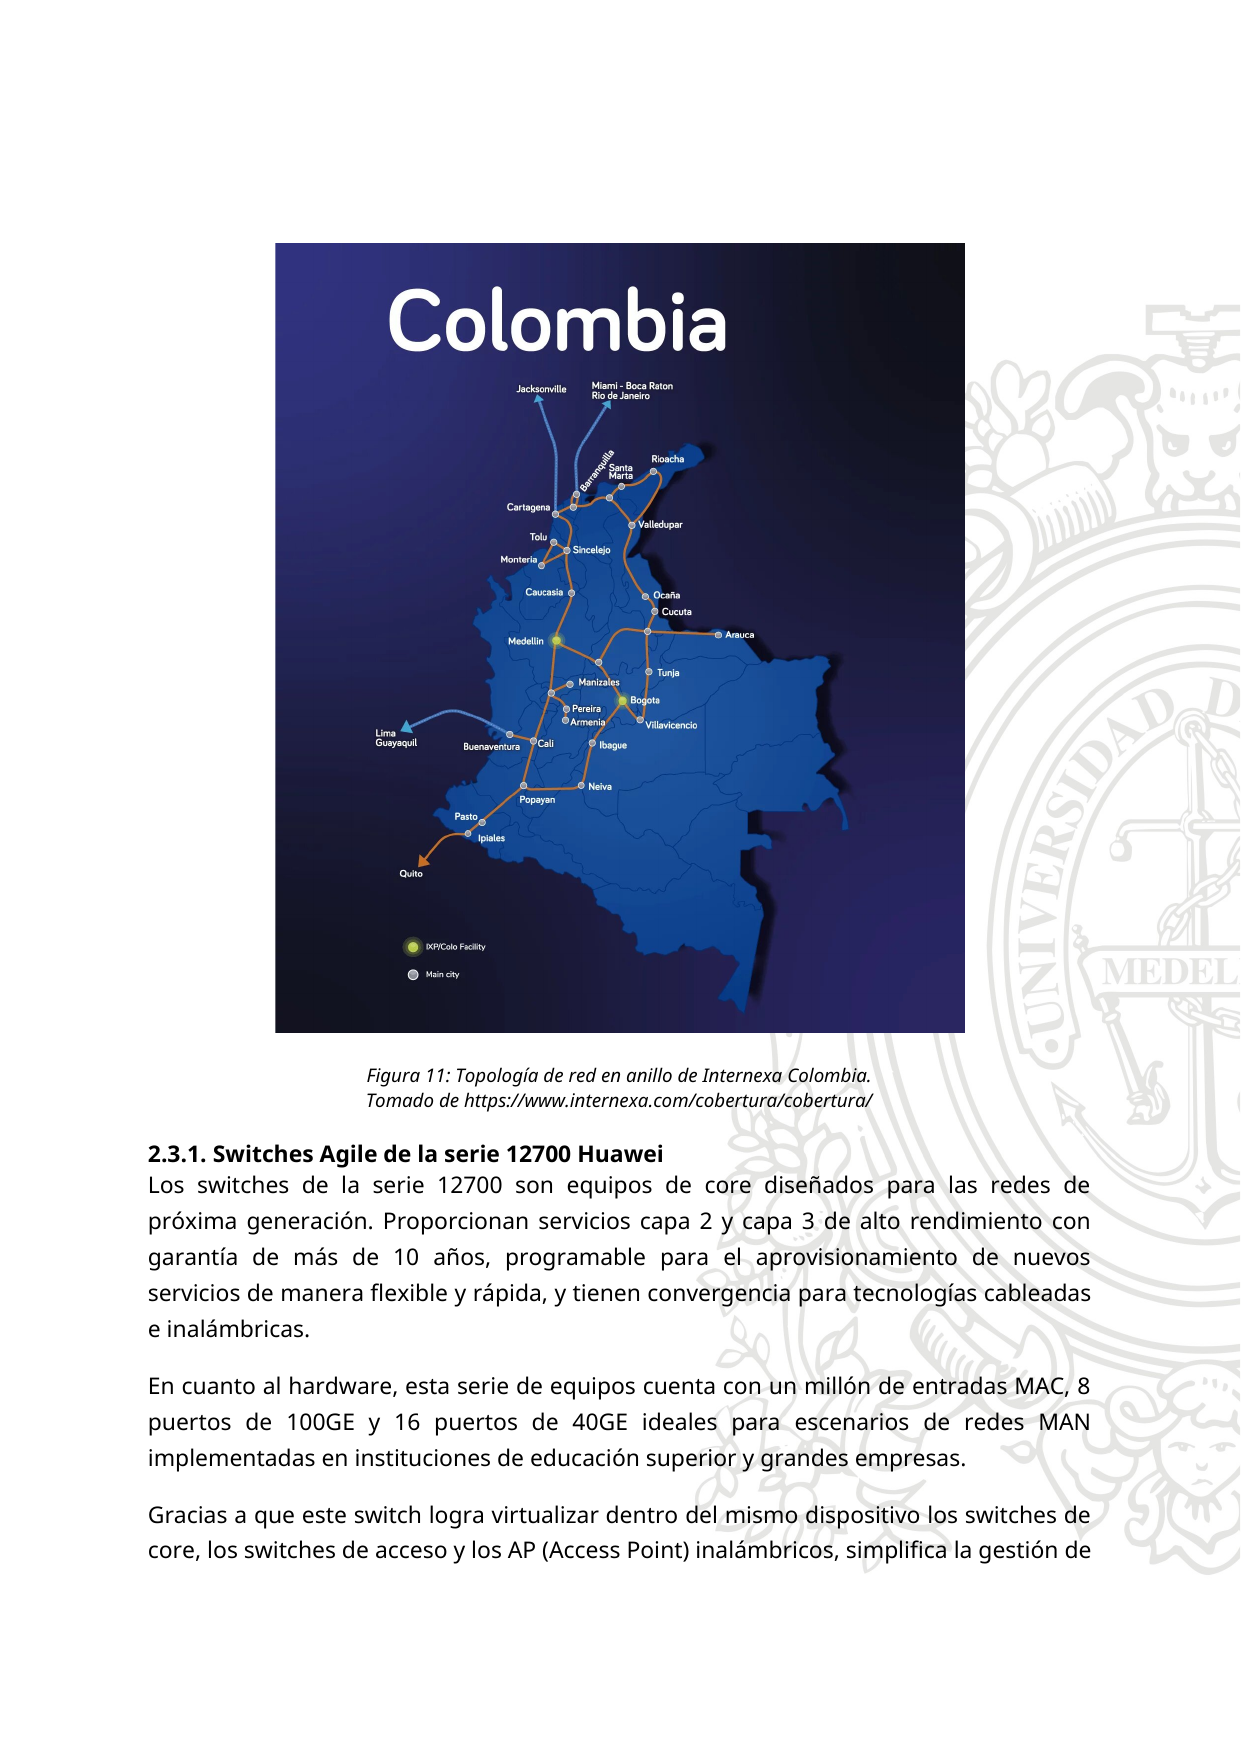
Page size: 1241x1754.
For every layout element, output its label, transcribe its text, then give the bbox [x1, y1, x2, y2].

picture [0, 234, 1241, 1616]
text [148, 1498, 1092, 1566]
text Tomado de https://www.internexa.com/cobertura/cobertura/ [148, 1088, 1092, 1113]
text En cuanto al hardware, esta serie de equipos cuenta con un millón de entradas MAC, 8 puertos de 100GE y 16 puertos de 40GE ideales para escenarios de redes MAN implementadas en instituciones de educación superior y grandes empresas. [148, 1370, 1092, 1473]
text Switches Agile de la serie 12700 Huawei [148, 1138, 1092, 1169]
text Los switches de la serie 12700 son equipos de core diseñados para las redes de próxima generación. Proporcionan servicios capa 2 y capa 3 de alto rendimiento con garantía de más de 10 años, programable para el aprovisionamiento de nuevos servicios de manera flexible y rápida, y tienen convergencia para tecnologías cableadas e inalámbricas. [148, 1169, 1092, 1344]
